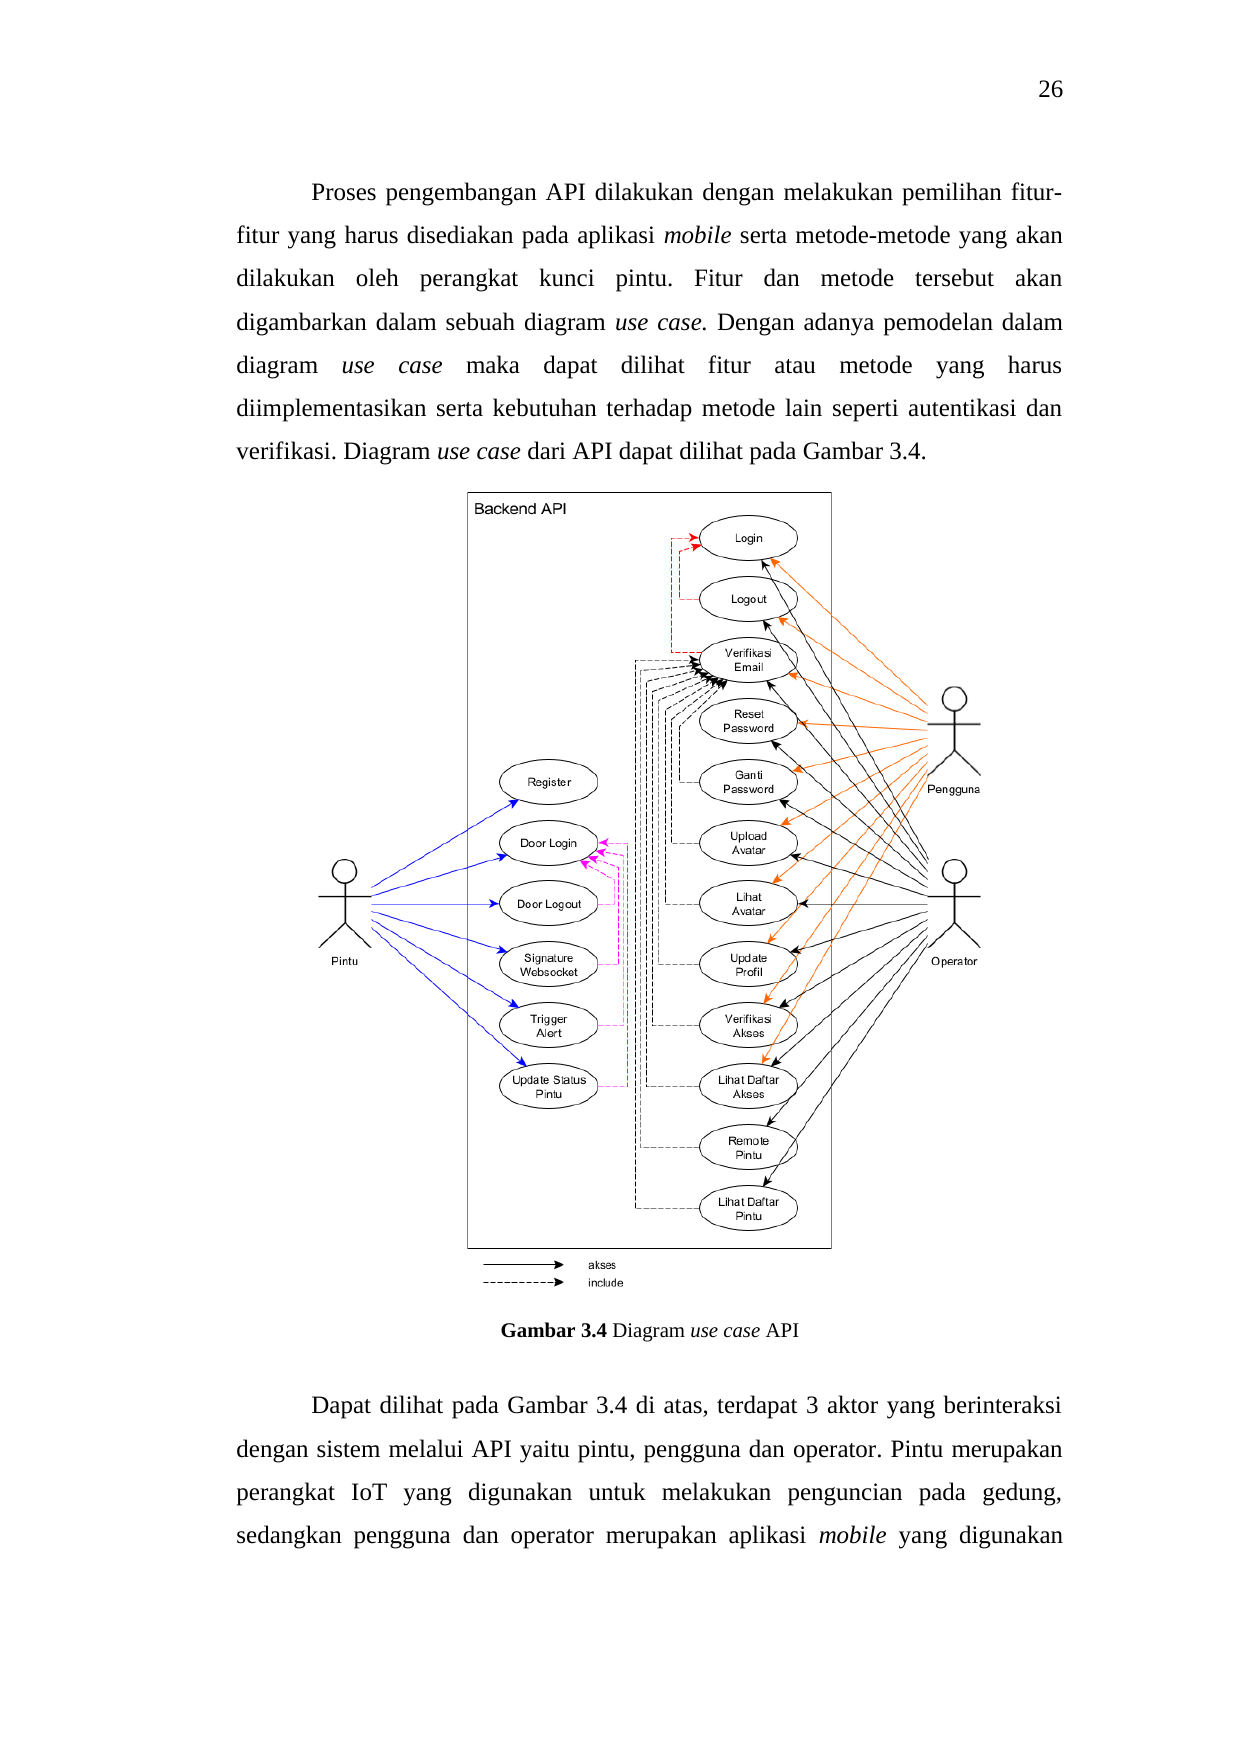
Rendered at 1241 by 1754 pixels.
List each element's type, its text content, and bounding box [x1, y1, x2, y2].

text Gambar 3.4 Diagram use case API [236, 1318, 1063, 1342]
picture [303, 479, 996, 1304]
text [236, 1391, 1063, 1549]
text Proses pengembangan API dilakukan dengan melakukan pemilihan fitur-fitur yang harus disediakan pada aplikasi mobile serta metode-metode yang akan dilakukan oleh perangkat kunci pintu. Fitur dan metode tersebut akan digambarkan dalam sebuah diagram use case. Dengan adanya pemodelan dalam diagram use case maka dapat dilihat fitur atau metode yang harus diimplementasikan serta kebutuhan terhadap metode lain seperti autentikasi dan verifikasi. Diagram use case dari API dapat dilihat pada Gambar 3.4. [236, 177, 1063, 465]
